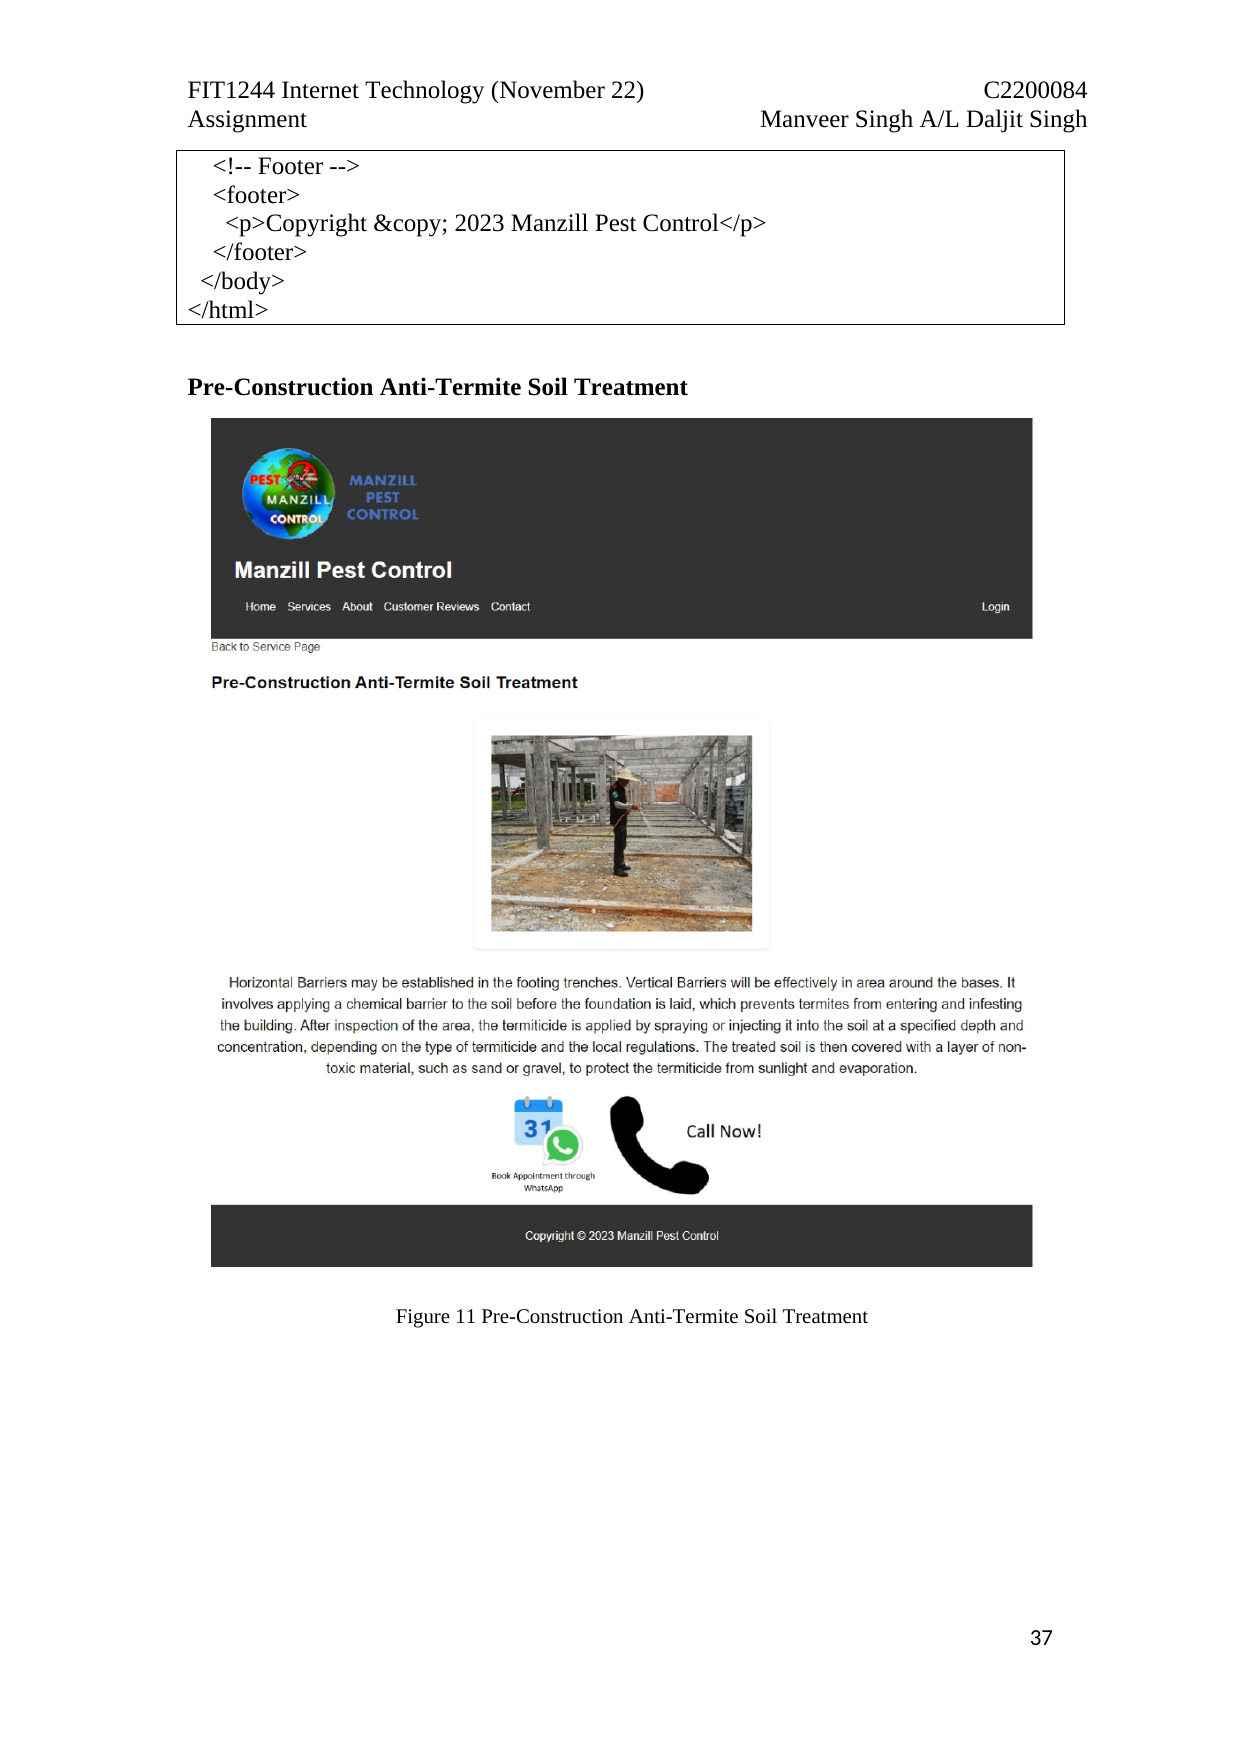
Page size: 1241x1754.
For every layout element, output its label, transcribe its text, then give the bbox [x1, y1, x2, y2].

text Pre-Construction Anti-Termite Soil Treatment [187, 372, 1053, 401]
picture [188, 418, 1054, 1267]
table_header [177, 151, 1064, 323]
